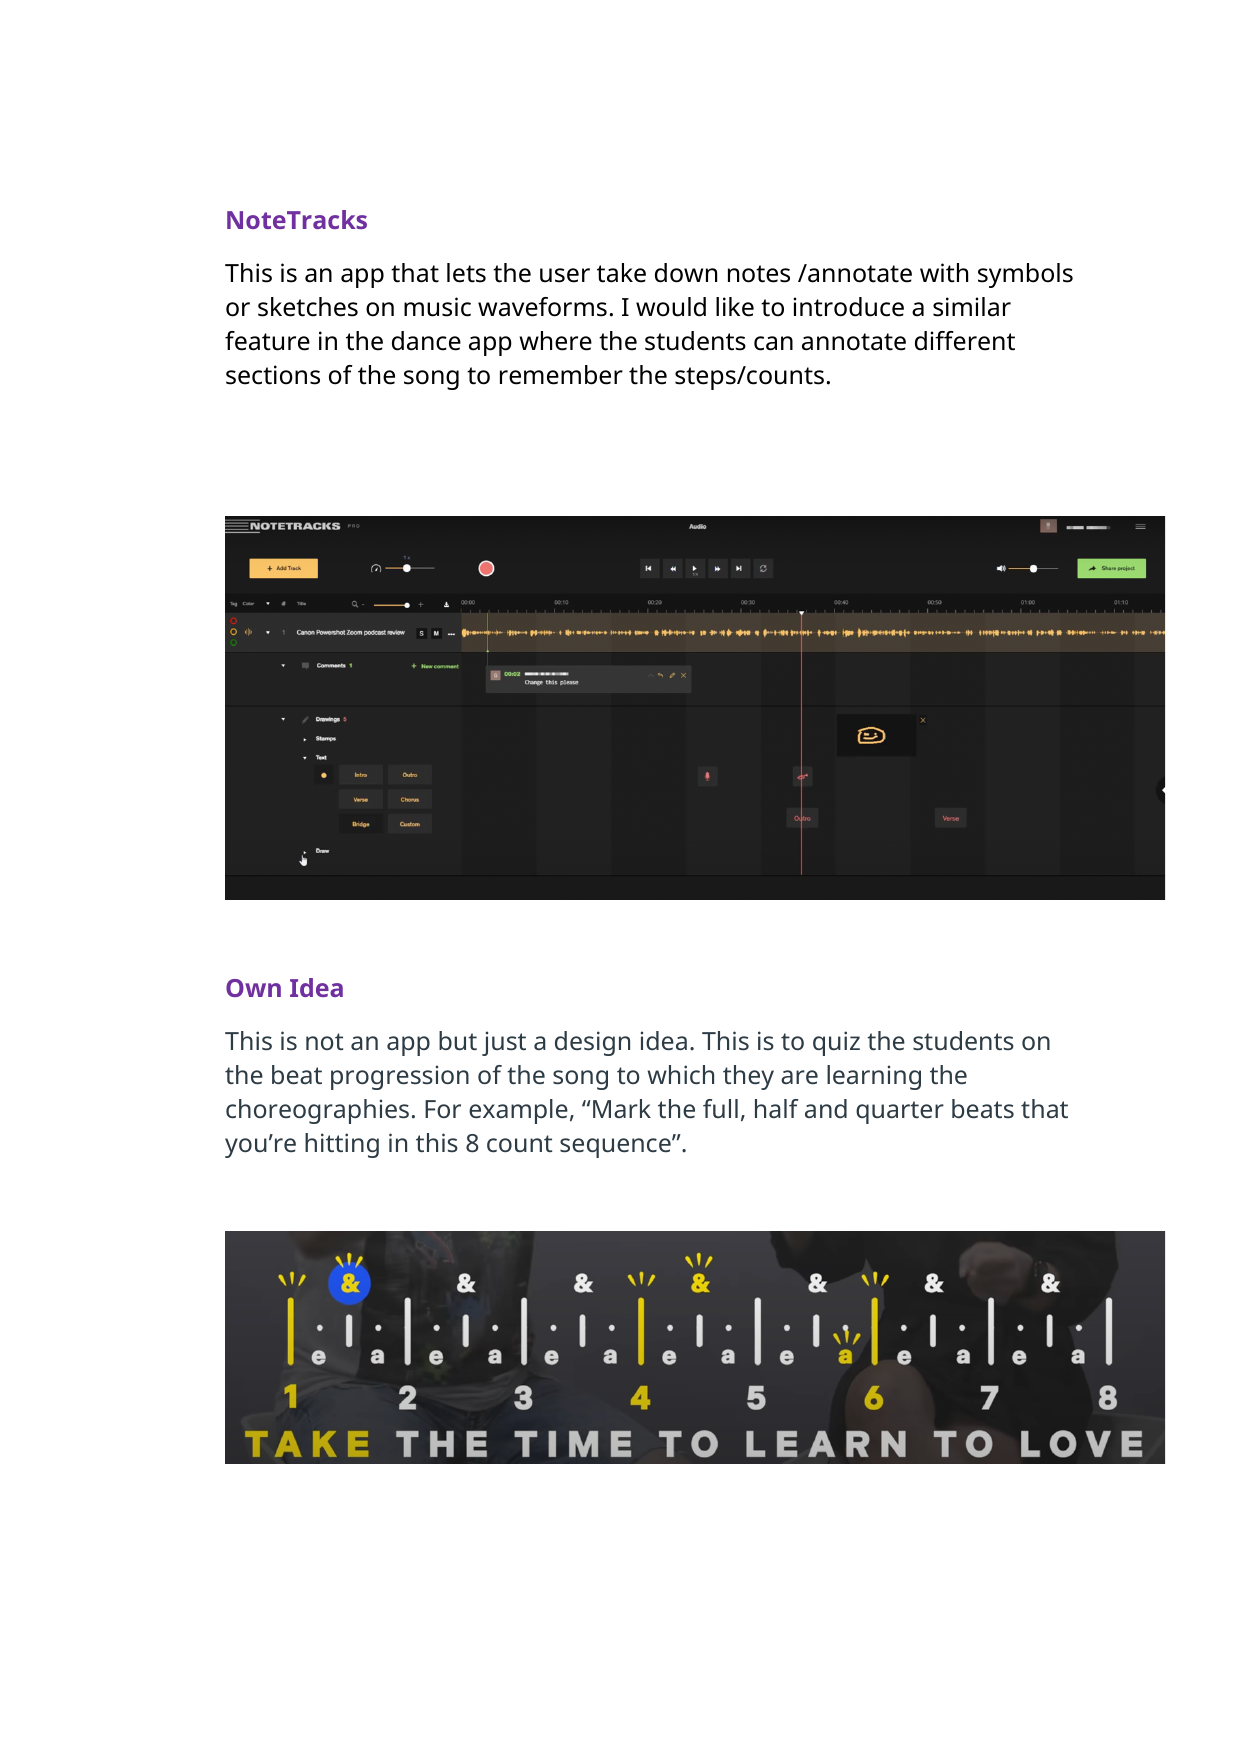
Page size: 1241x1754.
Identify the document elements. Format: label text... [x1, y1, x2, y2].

text NoteTracks [225, 203, 1090, 237]
picture [225, 516, 1166, 900]
text This is not an app but just a design idea. This is to quiz the students on the beat progression of the song to which they are learning the choreographies. For example, “Mark the full, half and quarter beats that you’re hitting in this 8 count sequence”. [225, 1023, 1090, 1160]
text Own Idea [225, 971, 1090, 1005]
text This is an app that lets the user take down notes /annotate with symbols or sketches on music waveforms. I would like to introduce a similar feature in the dance app where the students can annotate different sections of the song to remember the steps/counts. [225, 256, 1090, 392]
picture [225, 1231, 1166, 1464]
